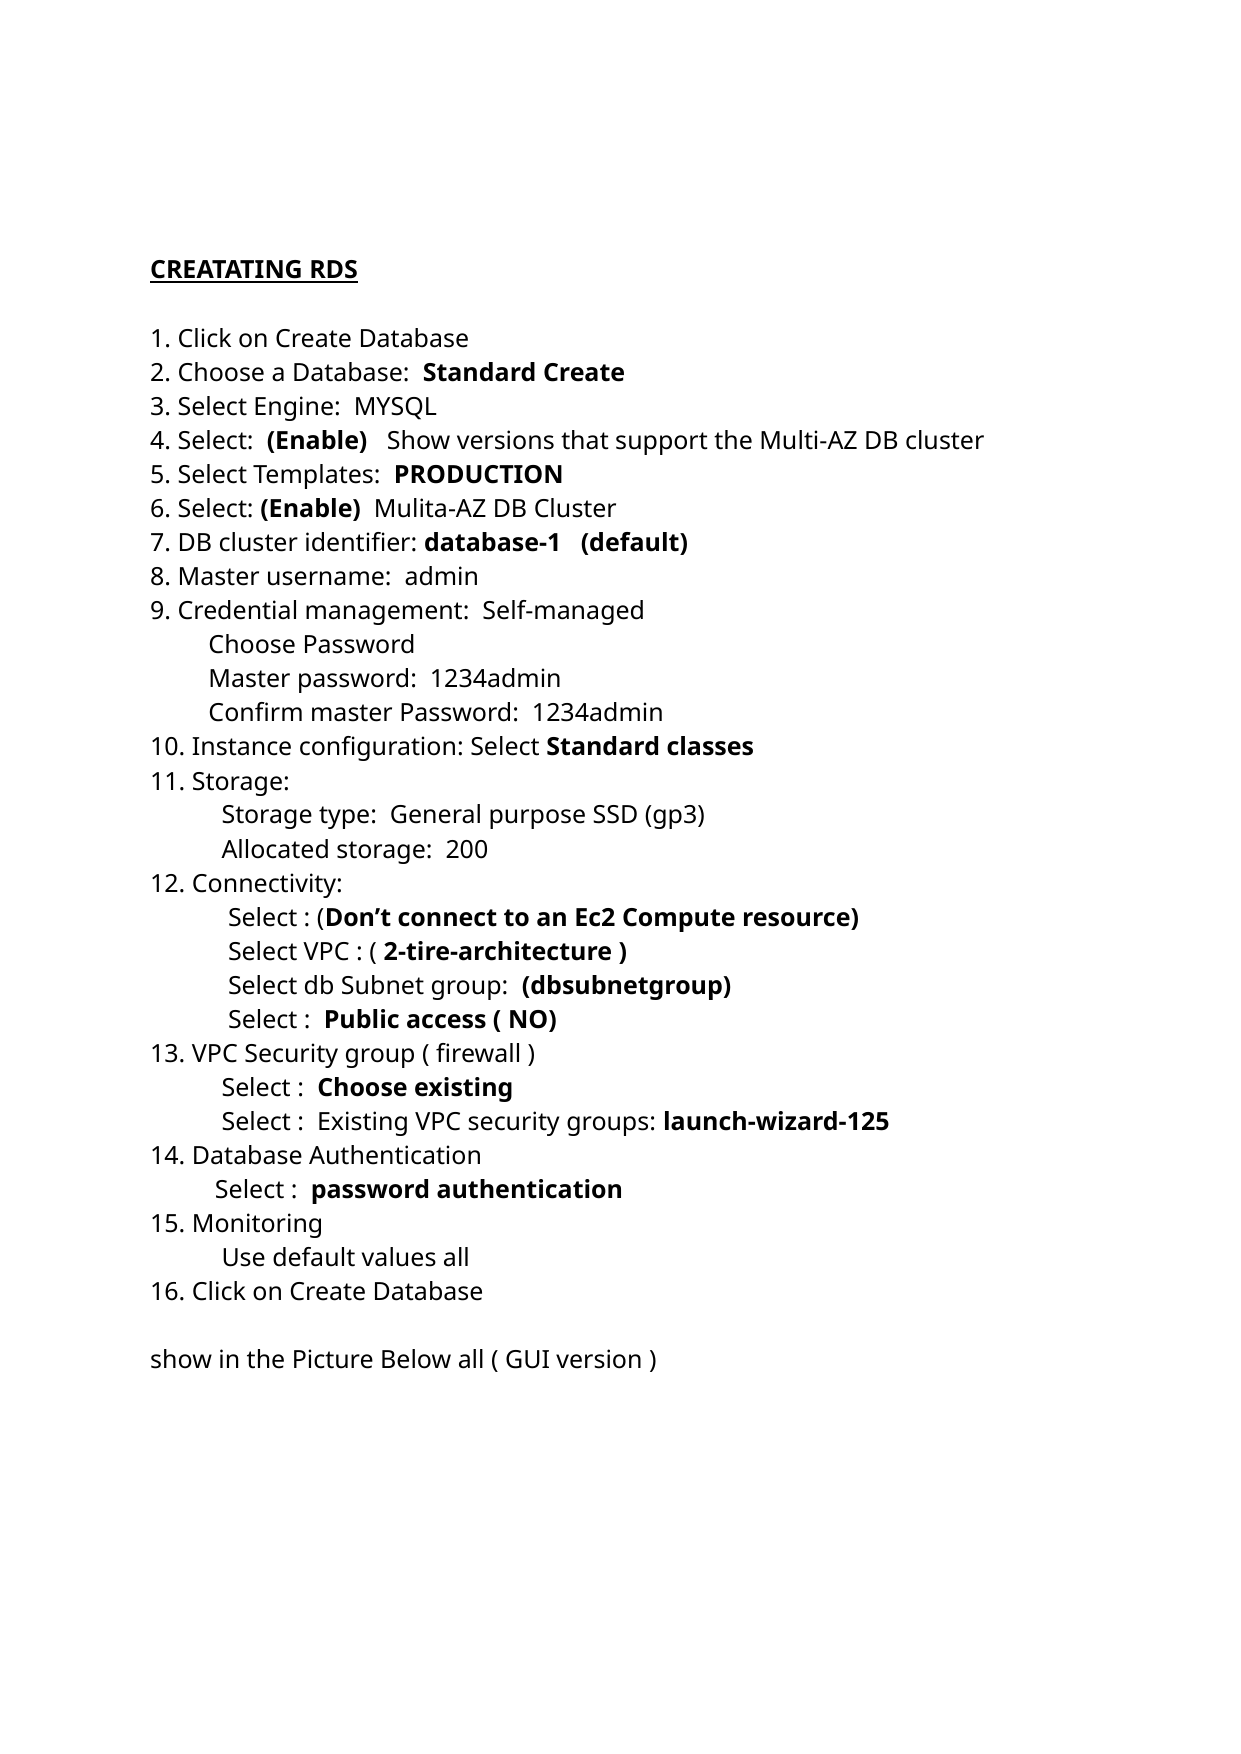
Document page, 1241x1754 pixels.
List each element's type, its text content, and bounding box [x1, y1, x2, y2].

text 14. Database Authentication [150, 1138, 1090, 1172]
text show in the Picture Below all ( GUI version ) [150, 1342, 1090, 1376]
text 6. Select: (Enable) Mulita-AZ DB Cluster [150, 491, 1090, 525]
text Storage type: General purpose SSD (gp3) [150, 797, 1090, 831]
text 16. Click on Create Database [150, 1274, 1090, 1308]
text Select : Public access ( NO) [150, 1002, 1090, 1036]
text Select db Subnet group: (dbsubnetgroup) [150, 967, 1090, 1002]
text Select : (Don’t connect to an Ec2 Compute resource) [150, 899, 1090, 933]
text Choose Password [150, 627, 1090, 661]
text 10. Instance configuration: Select Standard classes [150, 729, 1090, 763]
text Select : password authentication [150, 1172, 1090, 1206]
text CREATATING RDS [150, 252, 1090, 286]
text 1. Click on Create Database [150, 320, 1090, 354]
text Allocated storage: 200 [150, 831, 1090, 865]
text 12. Connectivity: [150, 865, 1090, 899]
text Select VPC : ( 2-tire-architecture ) [150, 933, 1090, 967]
text 2. Choose a Database: Standard Create [150, 354, 1090, 388]
text 7. DB cluster identifier: database-1 (default) [150, 525, 1090, 559]
text Use default values all [150, 1240, 1090, 1274]
text Select : Existing VPC security groups: launch-wizard-125 [150, 1104, 1090, 1138]
text Select : Choose existing [150, 1070, 1090, 1104]
text Master password: 1234admin [150, 661, 1090, 695]
text 3. Select Engine: MYSQL [150, 388, 1090, 422]
text 8. Master username: admin [150, 559, 1090, 593]
text 5. Select Templates: PRODUCTION [150, 457, 1090, 491]
text 15. Monitoring [150, 1206, 1090, 1240]
text 11. Storage: [150, 763, 1090, 797]
text 13. VPC Security group ( firewall ) [150, 1036, 1090, 1070]
text 4. Select: (Enable) Show versions that support the Multi-AZ DB cluster [150, 422, 1090, 457]
text Confirm master Password: 1234admin [150, 695, 1090, 729]
text 9. Credential management: Self-managed [150, 593, 1090, 627]
